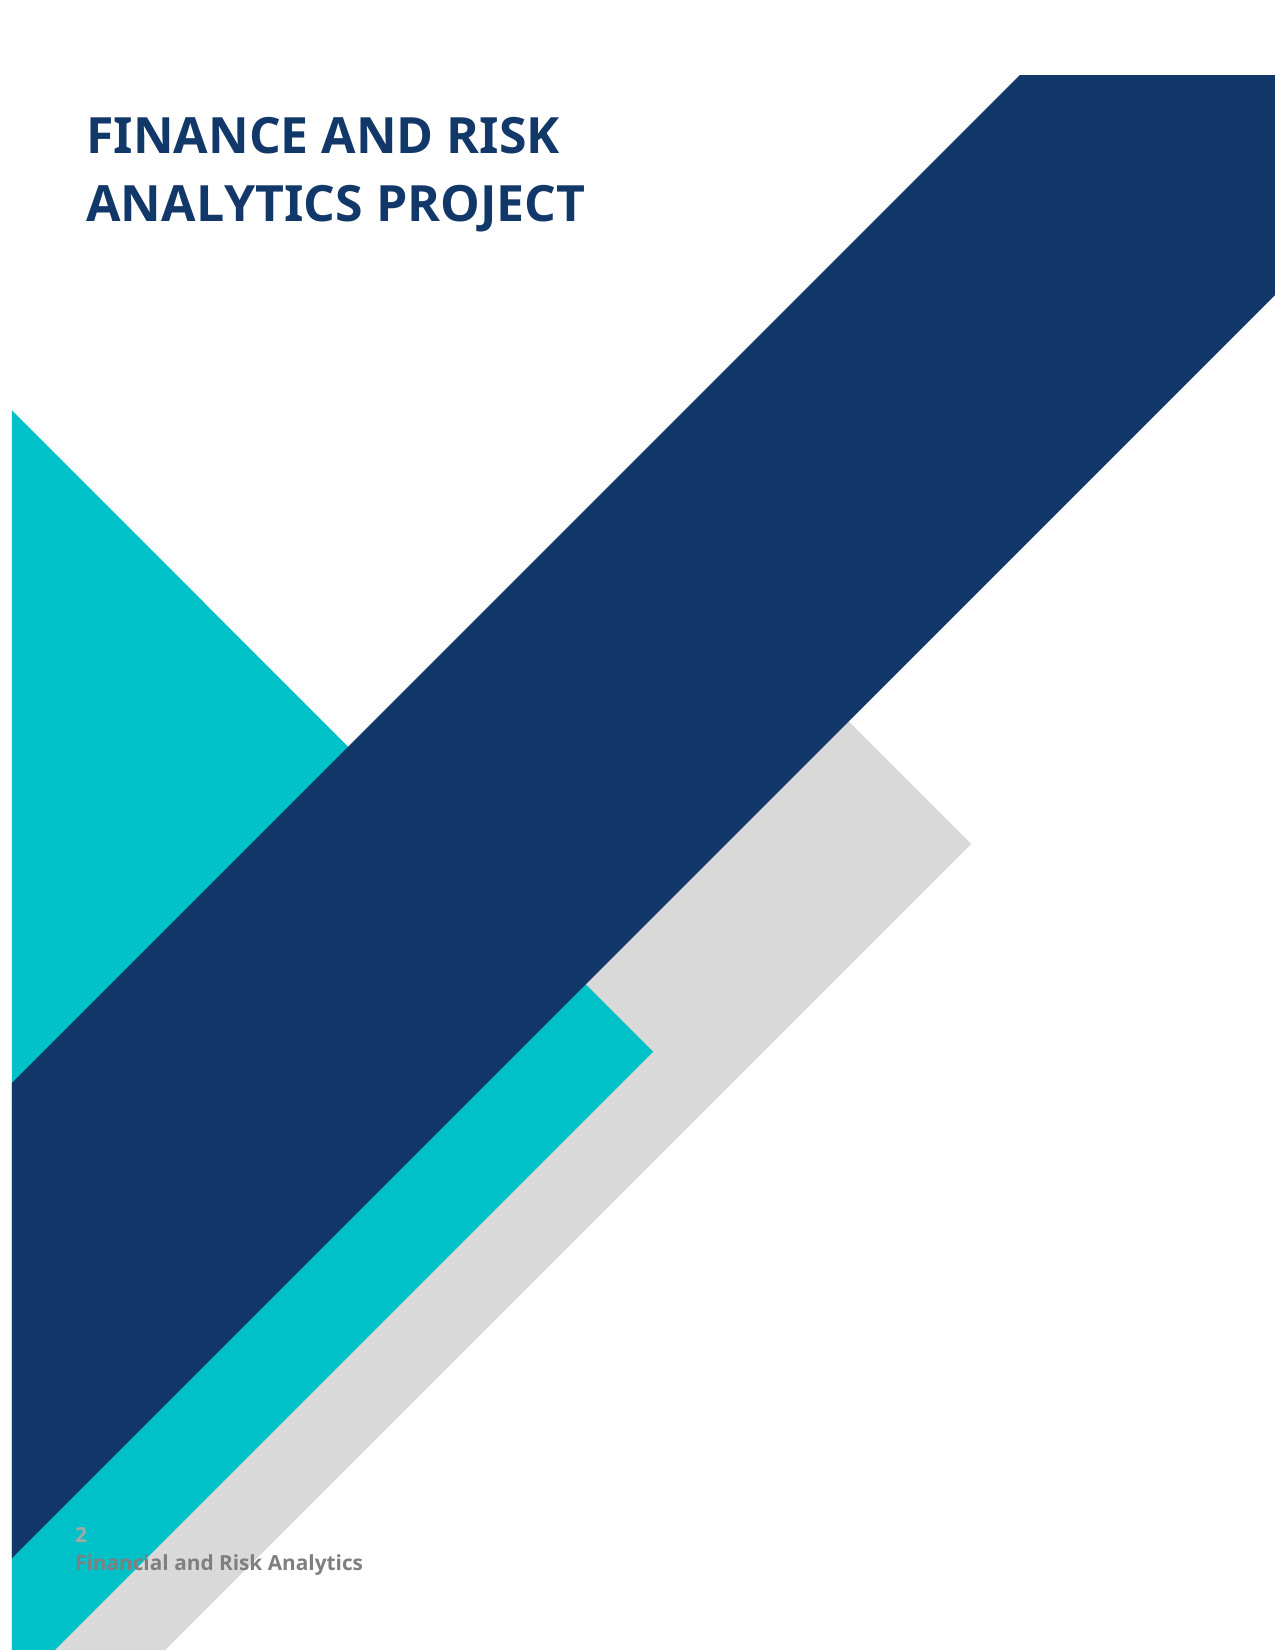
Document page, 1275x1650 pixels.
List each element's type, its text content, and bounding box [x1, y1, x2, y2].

table_cell FINANCE AND RISK ANALYTICS PROJECT [75, 75, 637, 1520]
table_cell [637, 75, 1199, 1520]
